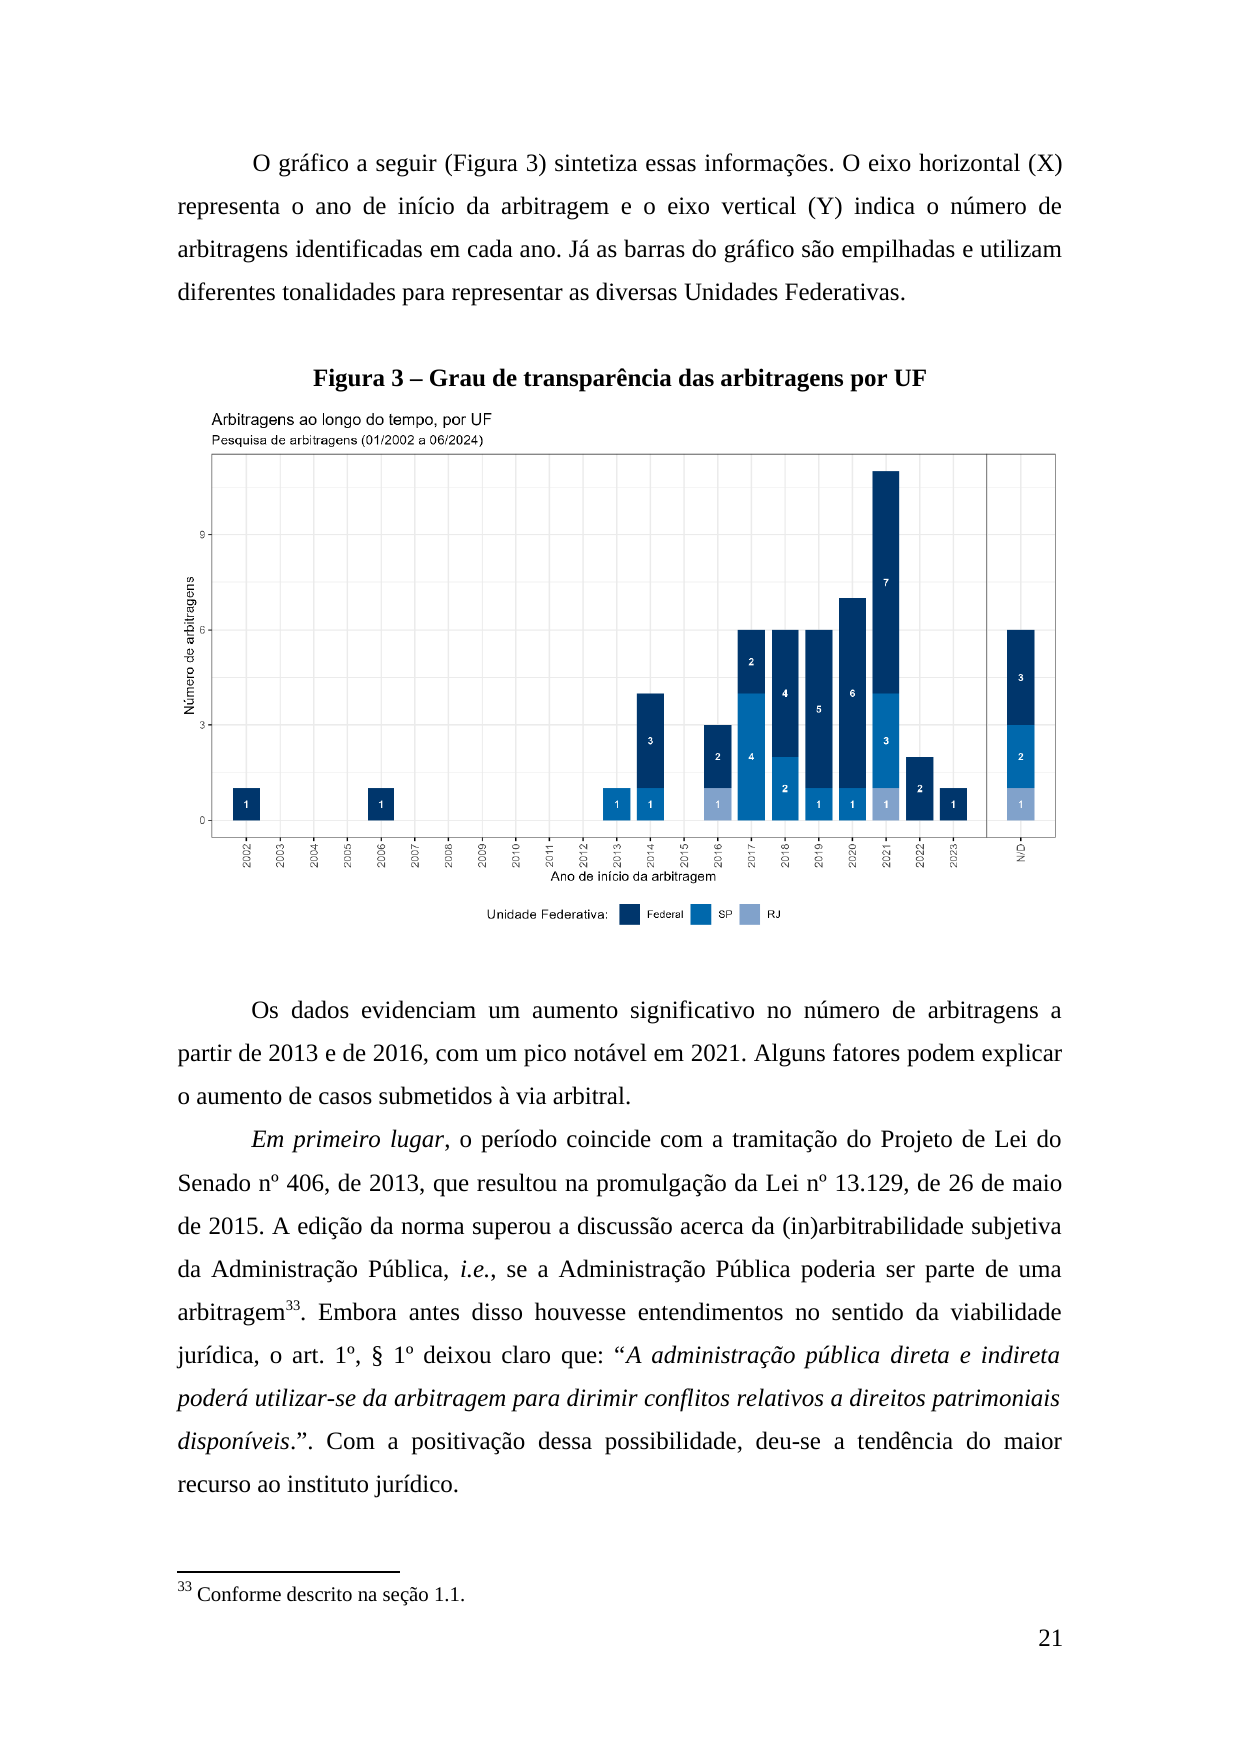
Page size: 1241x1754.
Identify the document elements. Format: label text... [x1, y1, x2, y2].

picture [177, 406, 1062, 938]
text Os dados evidenciam um aumento significativo no número de arbitragens a partir de 2013 e de 2016, com um pico notável em 2021. Alguns fatores podem explicar o aumento de casos submetidos à via arbitral. [177, 995, 1063, 1110]
text O gráfico a seguir (Figura 3) sintetiza essas informações. O eixo horizontal (X) representa o ano de início da arbitragem e o eixo vertical (Y) indica o número de arbitragens identificadas em cada ano. Já as barras do gráfico são empilhadas e utilizam diferentes tonalidades para representar as diversas Unidades Federativas. [177, 148, 1063, 306]
text Em primeiro lugar, o período coincide com a tramitação do Projeto de Lei do Senado nº 406, de 2013, que resultou na promulgação da Lei nº 13.129, de 26 de maio de 2015. A edição da norma superou a discussão acerca da (in)arbitrabilidade subjetiva da Administração Pública, i.e., se a Administração Pública poderia ser parte de uma arbitragem. Embora antes disso houvesse entendimentos no sentido da viabilidade jurídica, o art. 1º, § 1º deixou claro que: “A administração pública direta e indireta poderá utilizar-se da arbitragem para dirimir conflitos relativos a direitos patrimoniais disponíveis.”. Com a positivação dessa possibilidade, deu-se a tendência do maior recurso ao instituto jurídico. [177, 1124, 1063, 1498]
text Figura 3 – Grau de transparência das arbitragens por UF [177, 363, 1063, 392]
